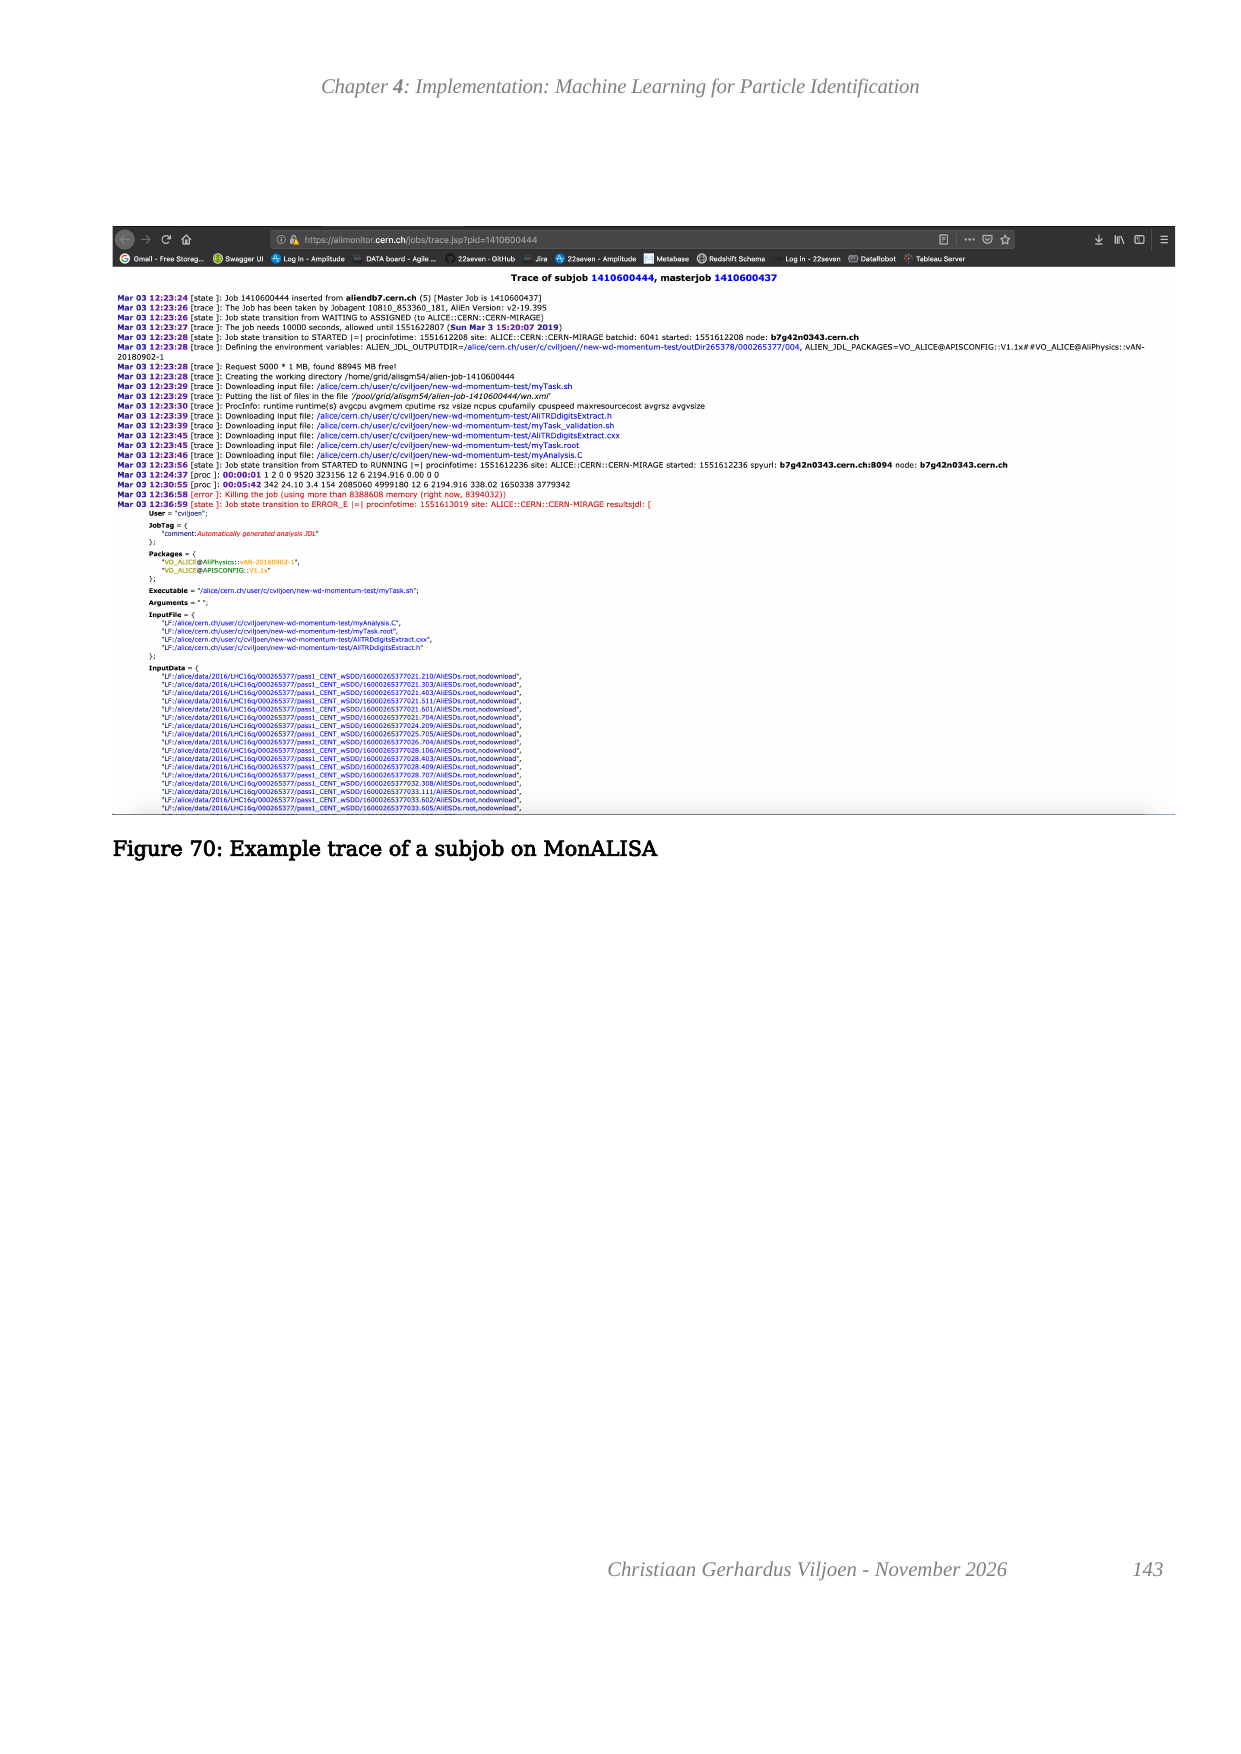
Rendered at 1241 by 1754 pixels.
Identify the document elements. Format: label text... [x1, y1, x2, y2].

picture [112, 226, 1175, 815]
